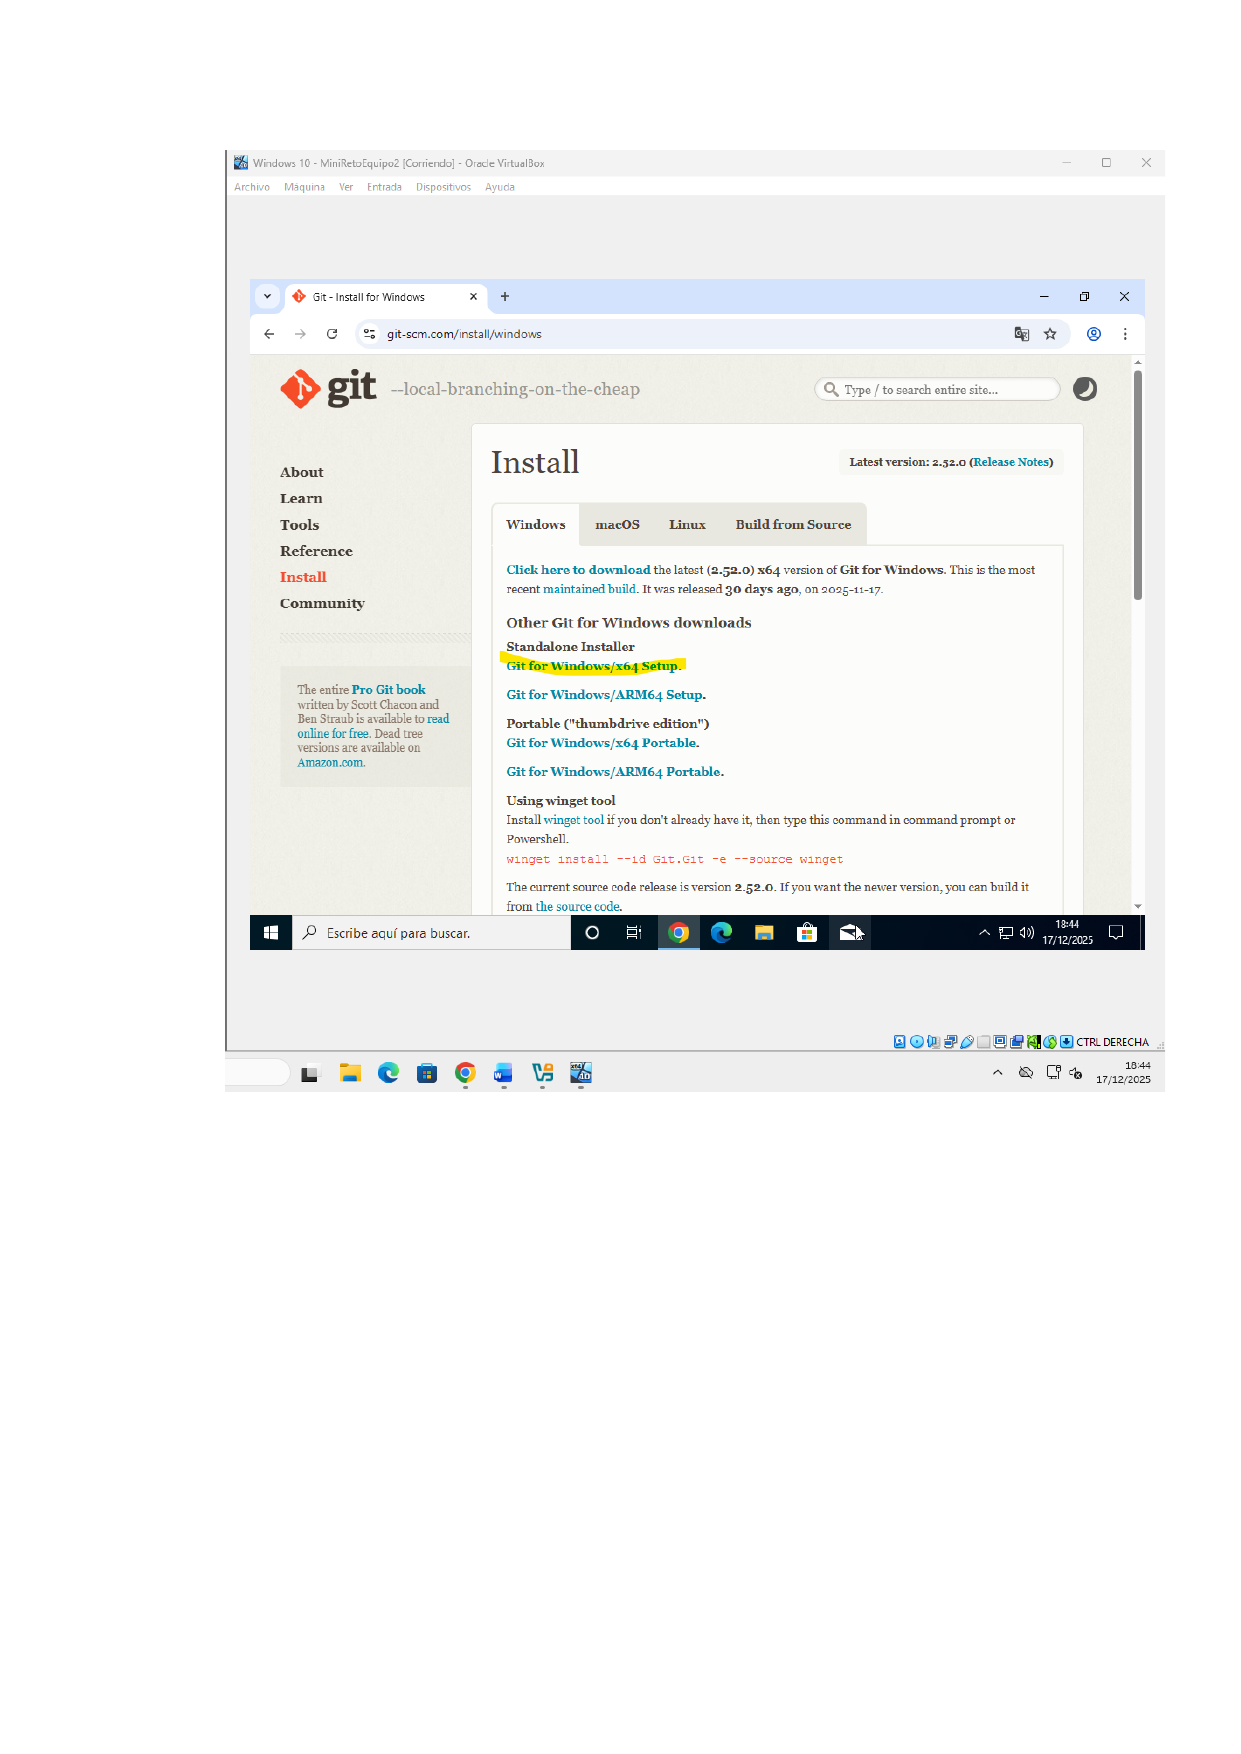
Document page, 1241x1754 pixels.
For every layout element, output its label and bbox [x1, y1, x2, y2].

picture [225, 150, 1166, 1092]
